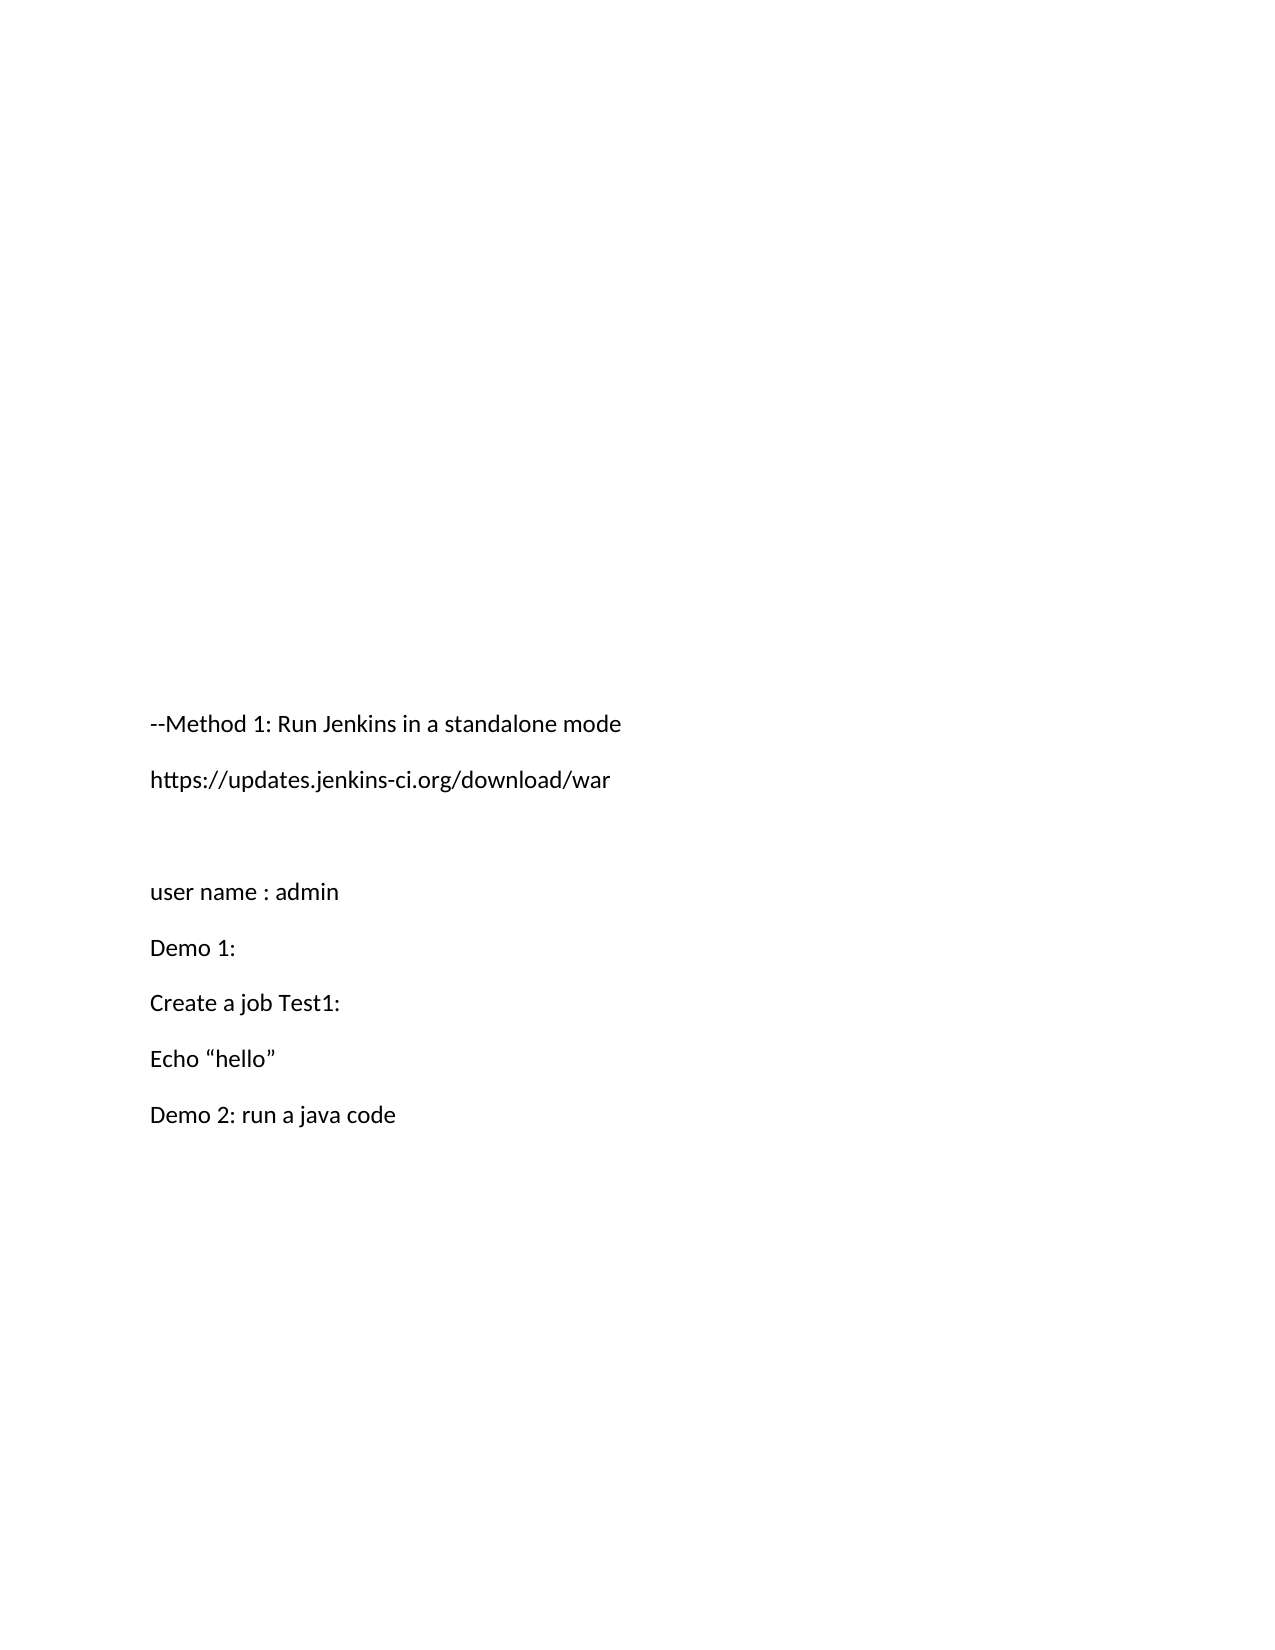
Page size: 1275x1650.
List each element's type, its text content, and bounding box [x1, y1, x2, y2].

text Echo “hello” [150, 1043, 1125, 1074]
text user name : admin [150, 876, 1125, 906]
text Demo 2: run a java code [150, 1099, 1125, 1130]
text https://updates.jenkins-ci.org/download/war [150, 764, 1125, 795]
text Demo 1: [150, 932, 1125, 962]
text Create a job Test1: [150, 987, 1125, 1018]
text --Method 1: Run Jenkins in a standalone mode [150, 708, 1125, 739]
